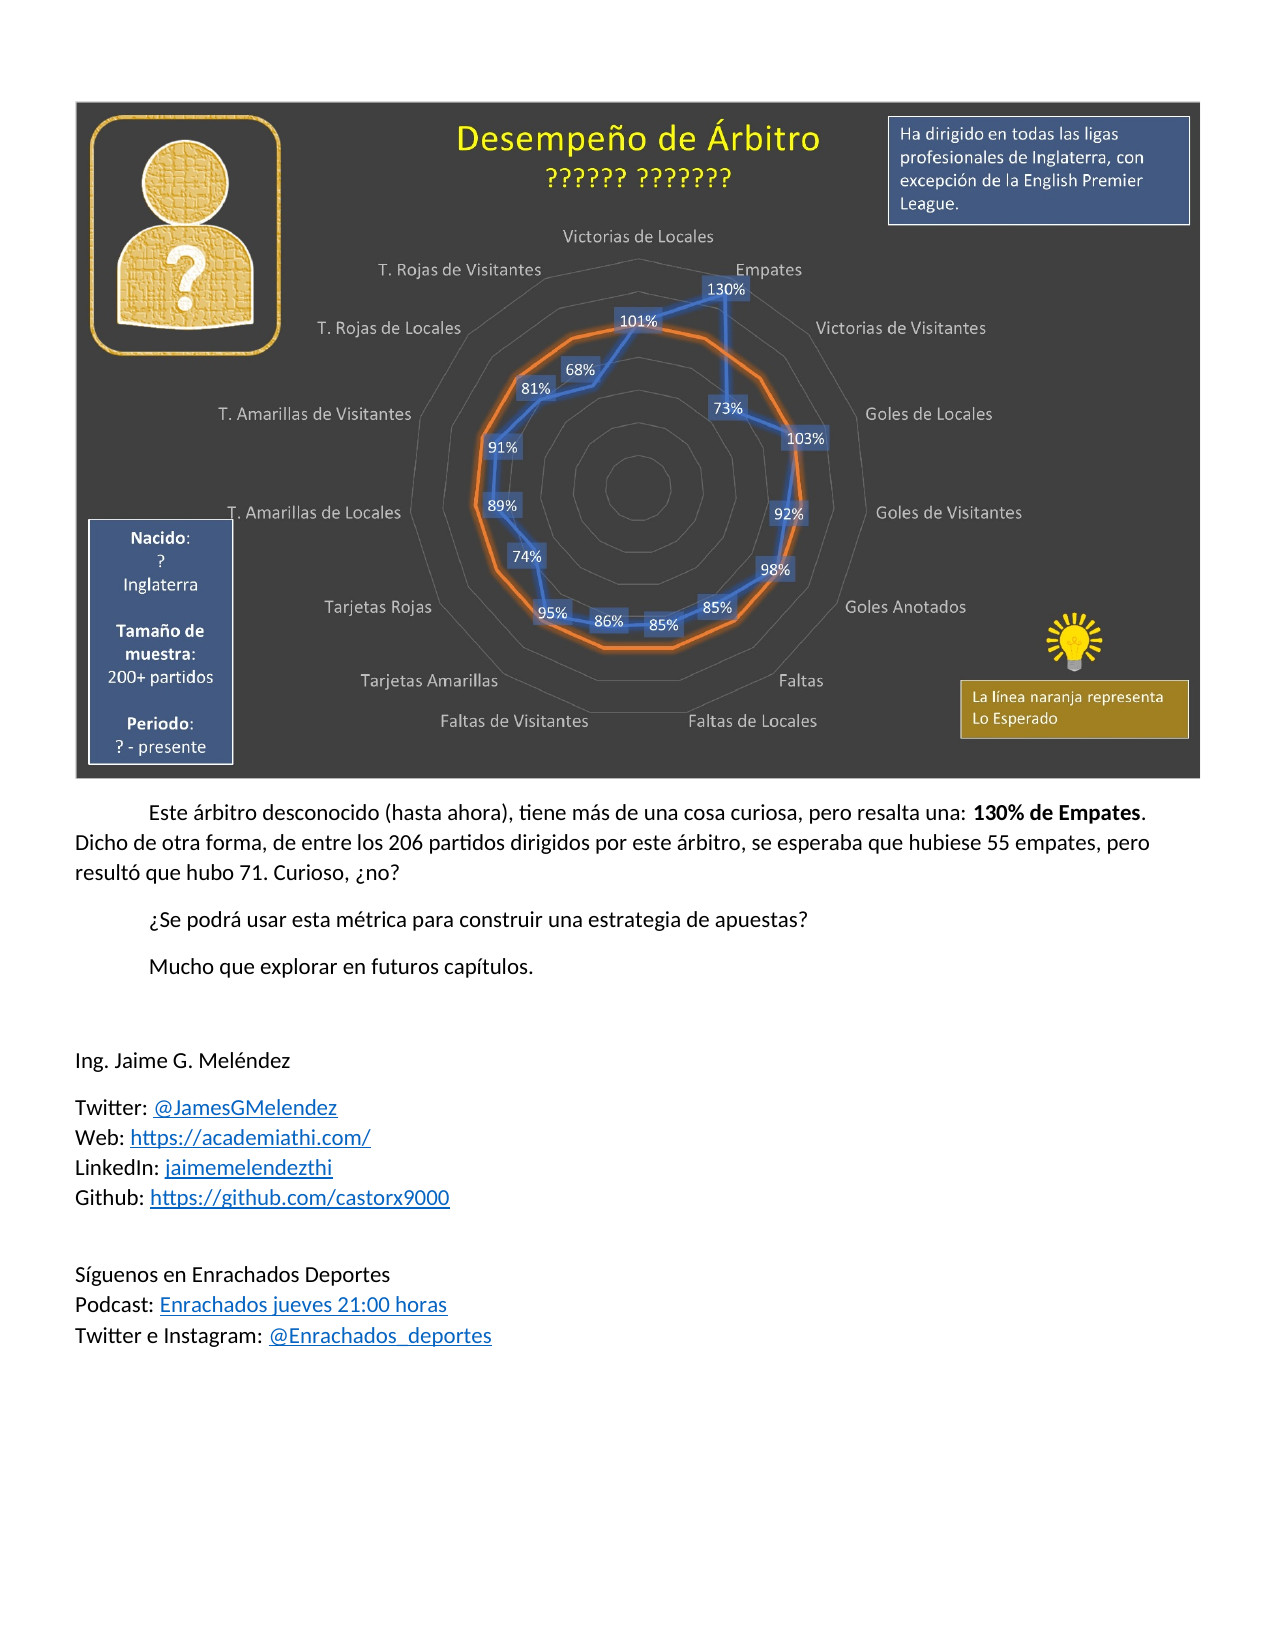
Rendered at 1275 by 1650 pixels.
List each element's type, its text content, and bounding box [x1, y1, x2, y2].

text Mucho que explorar en futuros capítulos. [75, 952, 1200, 980]
text ¿Se podrá usar esta métrica para construir una estrategia de apuestas? [75, 905, 1200, 933]
text Ing. Jaime G. Meléndez [75, 1046, 1200, 1074]
text Este árbitro desconocido (hasta ahora), tiene más de una cosa curiosa, pero resalta una: 130% de Empates. Dicho de otra forma, de entre los 206 partidos dirigidos por este árbitro, se esperaba que hubiese 55 empates, pero resultó que hubo 71. Curioso, ¿no? [75, 798, 1200, 886]
text Twitter: @JamesGMelendez Web: https://academiathi.com/ LinkedIn: jaimemelendezthi Github: https://github.com/castorx9000 [75, 1093, 1200, 1241]
picture [75, 101, 1200, 779]
text Síguenos en Enrachados Deportes Podcast: Enrachados jueves 21:00 horas Twitter e Instagram: @Enrachados_deportes [75, 1260, 1200, 1349]
